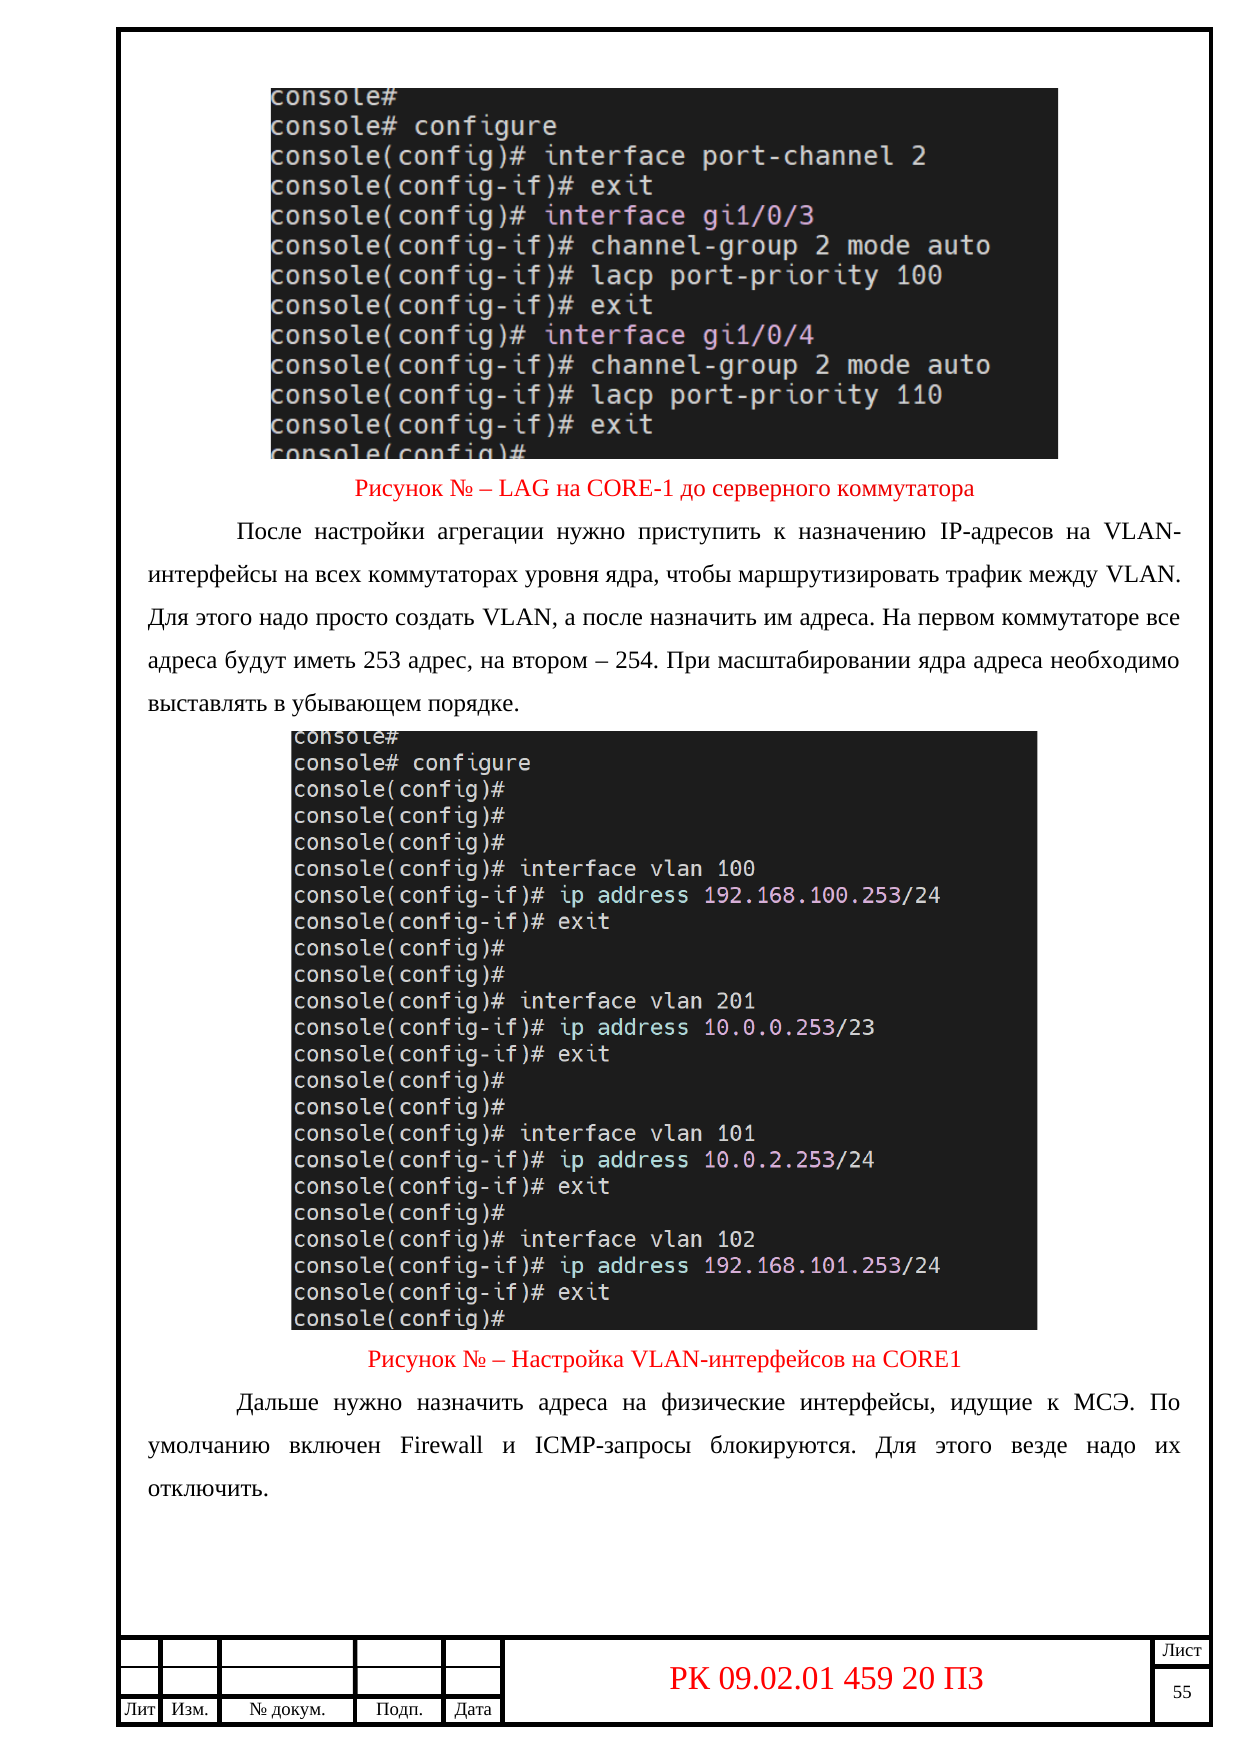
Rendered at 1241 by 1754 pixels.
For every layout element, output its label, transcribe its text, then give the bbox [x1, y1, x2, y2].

text Рисунок № – LAG на CORE-1 до серверного коммутатора [148, 473, 1181, 501]
text Рисунок № – Настройка VLAN-интерфейсов на CORE1 [148, 1344, 1181, 1372]
text После настройки агрегации нужно приступить к назначению IP-адресов на VLAN-интерфейсы на всех коммутаторах уровня ядра, чтобы маршрутизировать трафик между VLAN. Для этого надо просто создать VLAN, а после назначить им адреса. На первом коммутаторе все адреса будут иметь 253 адрес, на втором – 254. При масштабировании ядра адреса необходимо выставлять в убывающем порядке. [148, 516, 1181, 717]
picture [270, 88, 1059, 459]
text Дальше нужно назначить адреса на физические интерфейсы, идущие к МСЭ. По умолчанию включен Firewall и ICMP-запросы блокируются. Для этого везде надо их отключить. [148, 1387, 1181, 1502]
picture [291, 731, 1038, 1330]
